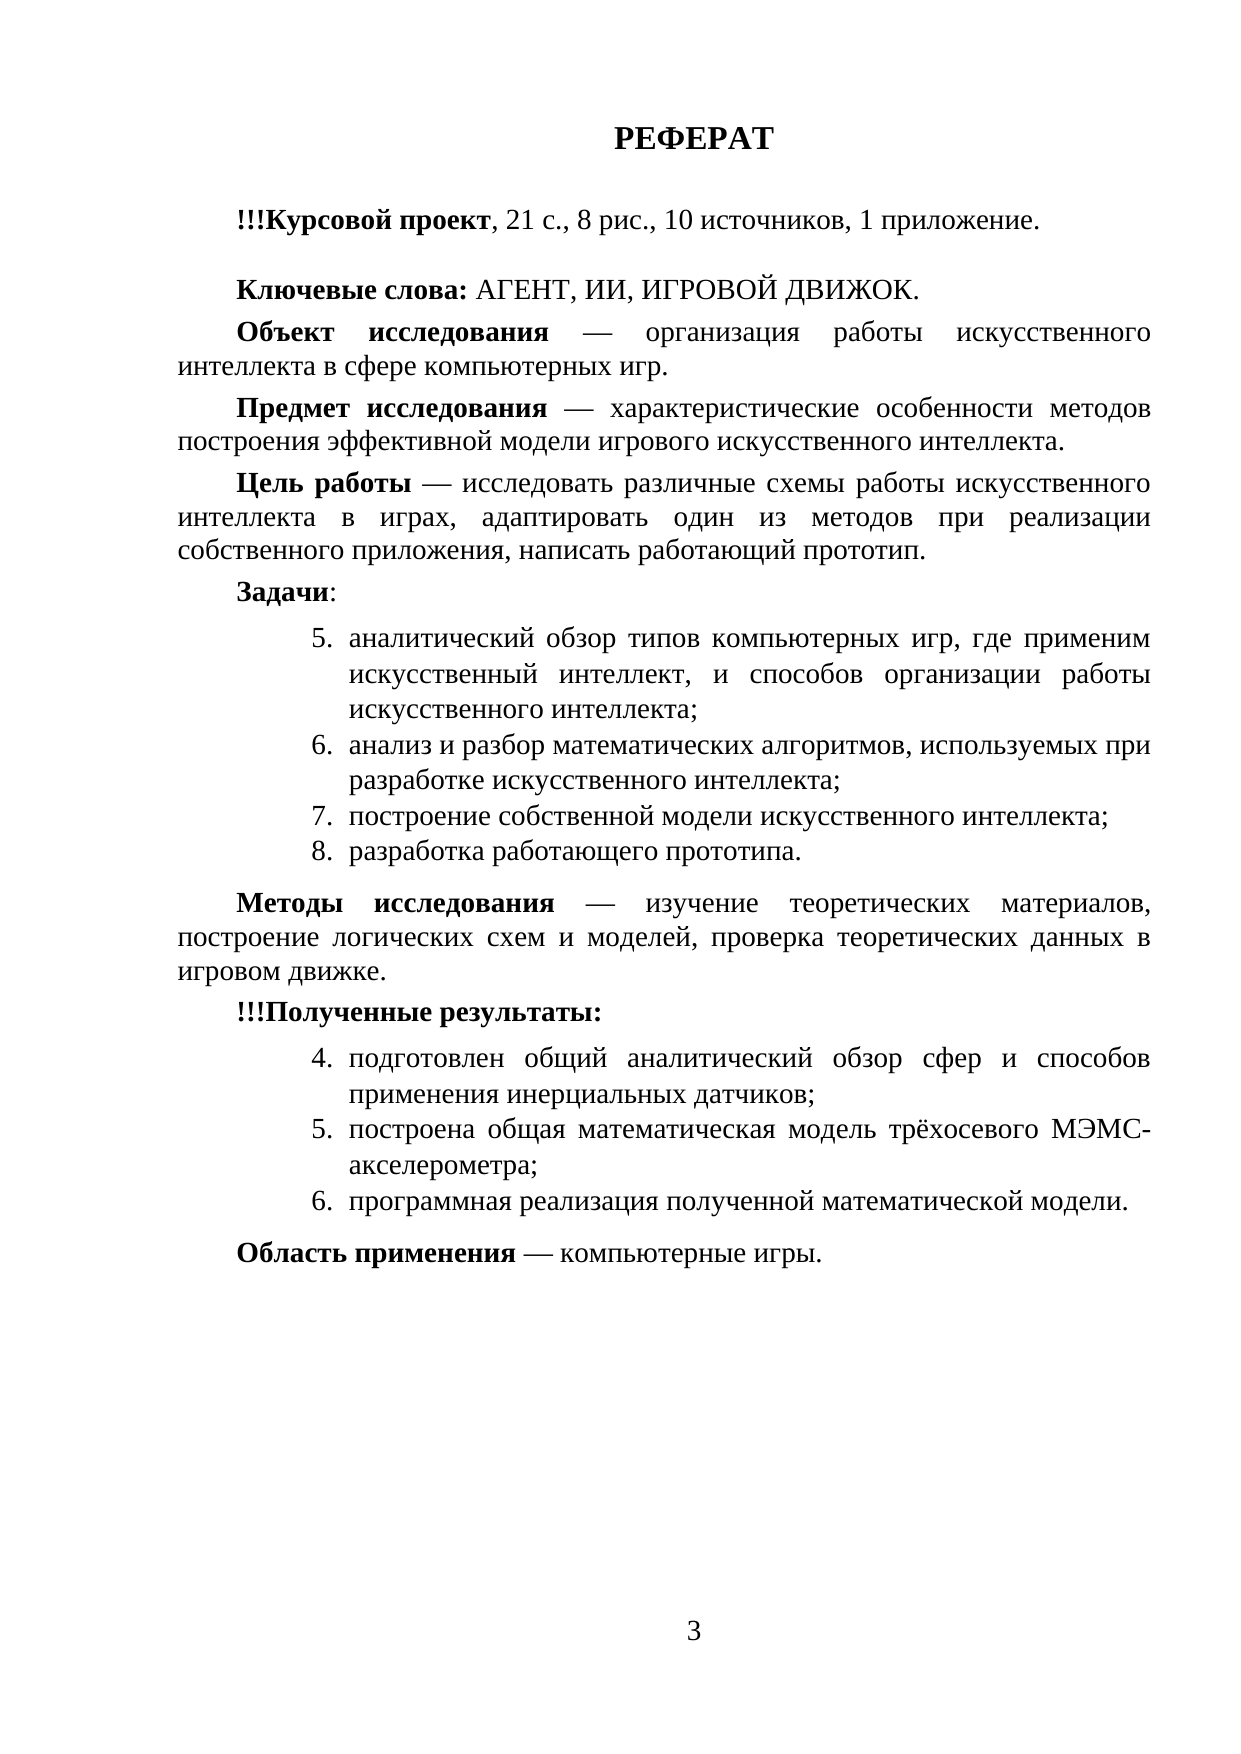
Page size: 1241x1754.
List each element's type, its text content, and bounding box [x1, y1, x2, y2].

list программная реализация полученной математической модели. [311, 1183, 1152, 1216]
list анализ и разбор математических алгоритмов, используемых при разработке искусственного интеллекта; [311, 727, 1152, 796]
text !!!Полученные результаты: [177, 994, 1152, 1028]
text !!!Курсовой проект, 21 с., 8 рис., 10 источников, 1 приложение. [177, 202, 1152, 235]
text Цель работы — исследовать различные схемы работы искусственного интеллекта в играх, адаптировать один из методов при реализации собственного приложения, написать работающий прототип. [177, 465, 1152, 566]
text Предмет исследования — характеристические особенности методов построения эффективной модели игрового искусственного интеллекта. [177, 390, 1152, 457]
text РЕФЕРАТ [177, 118, 1152, 156]
list разработка работающего прототипа. [311, 833, 1152, 867]
text Ключевые слова: АГЕНТ, ИИ, ИГРОВОЙ ДВИЖОК. [177, 272, 1152, 306]
list построение собственной модели искусственного интеллекта; [311, 798, 1152, 831]
text Объект исследования — организация работы искусственного интеллекта в сфере компьютерных игр. [177, 314, 1152, 381]
list подготовлен общий аналитический обзор сфер и способов применения инерциальных датчиков; [311, 1041, 1152, 1109]
text Задачи: [177, 574, 1152, 608]
text Методы исследования — изучение теоретических материалов, построение логических схем и моделей, проверка теоретических данных в игровом движке. [177, 886, 1152, 986]
list аналитический обзор типов компьютерных игр, где применим искусственный интеллект, и способов организации работы искусственного интеллекта; [311, 620, 1152, 725]
text Область применения — компьютерные игры. [177, 1235, 1152, 1268]
list построена общая математическая модель трёхосевого МЭМС-акселерометра; [311, 1112, 1152, 1181]
